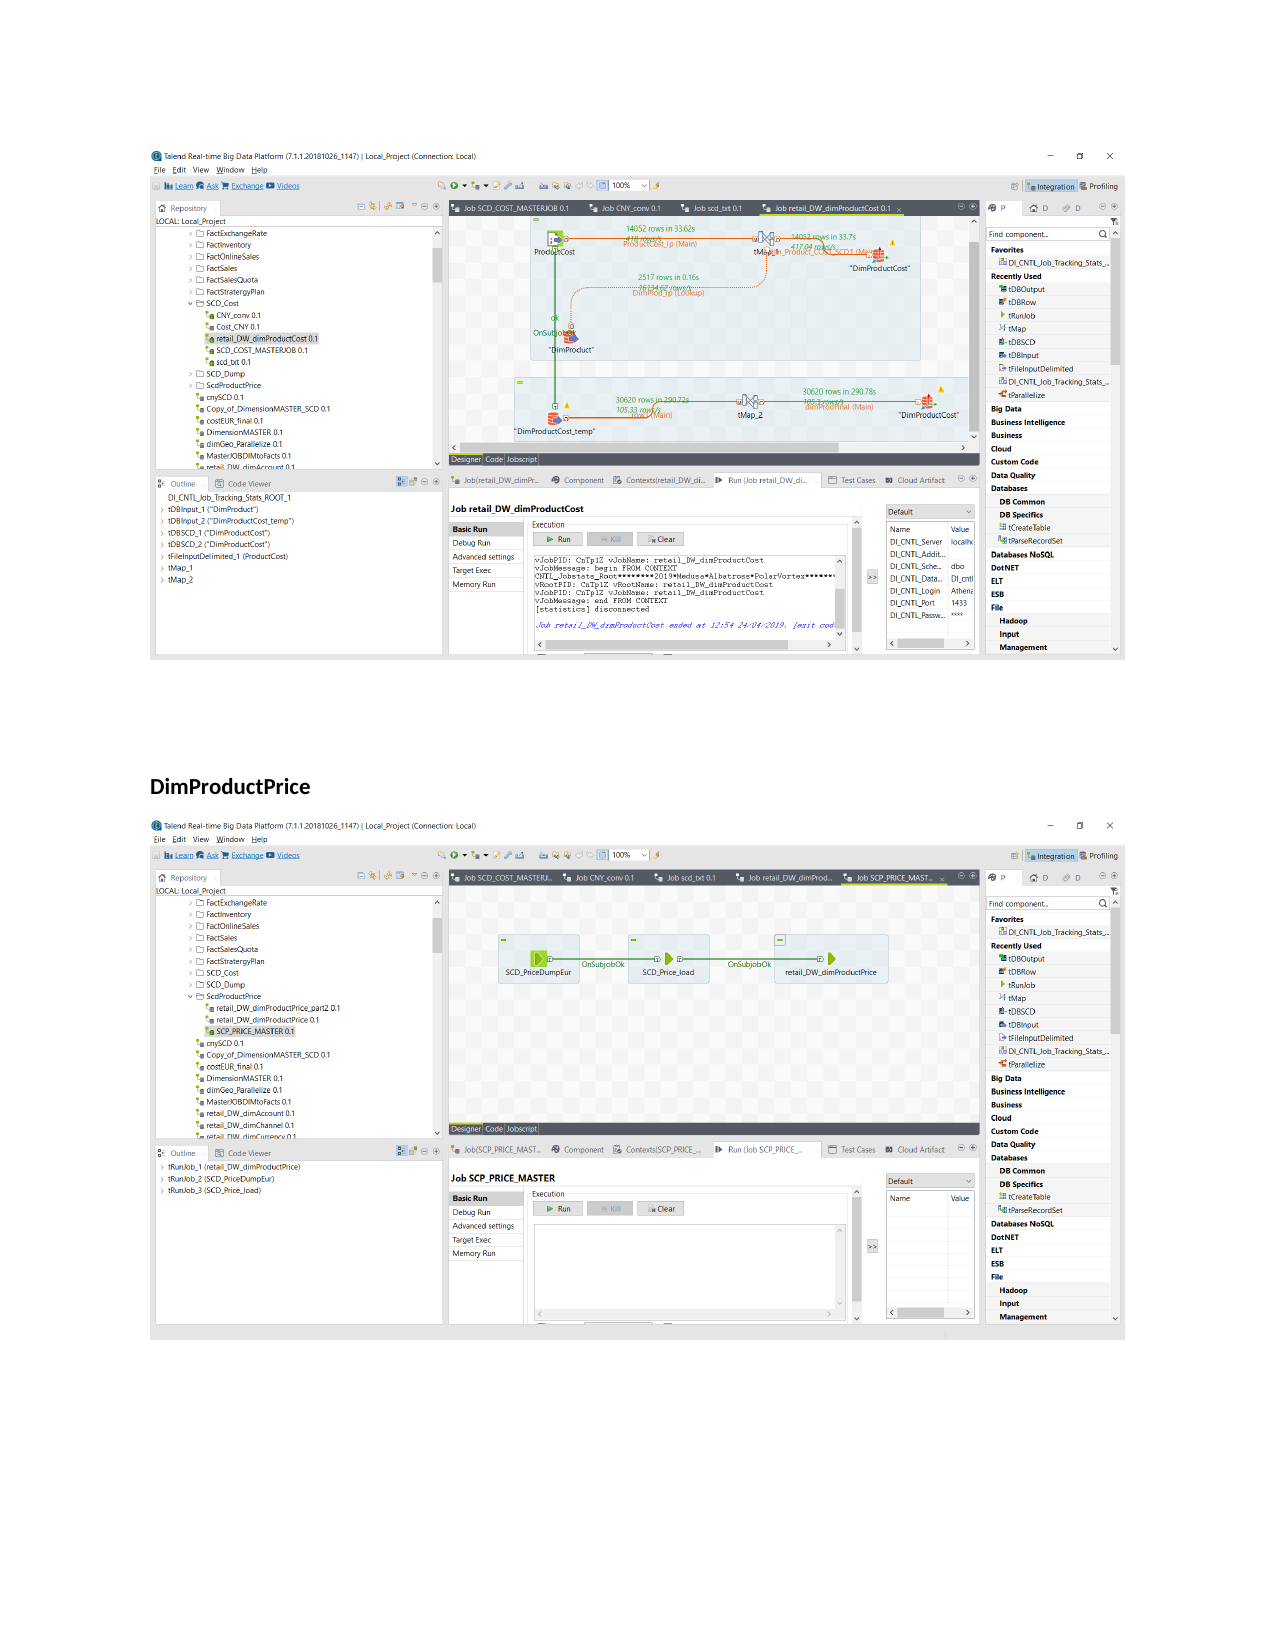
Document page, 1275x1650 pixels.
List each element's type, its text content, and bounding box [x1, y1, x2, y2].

picture [150, 150, 1125, 660]
text DimProductPrice [150, 772, 1125, 800]
picture [150, 818, 1125, 1340]
